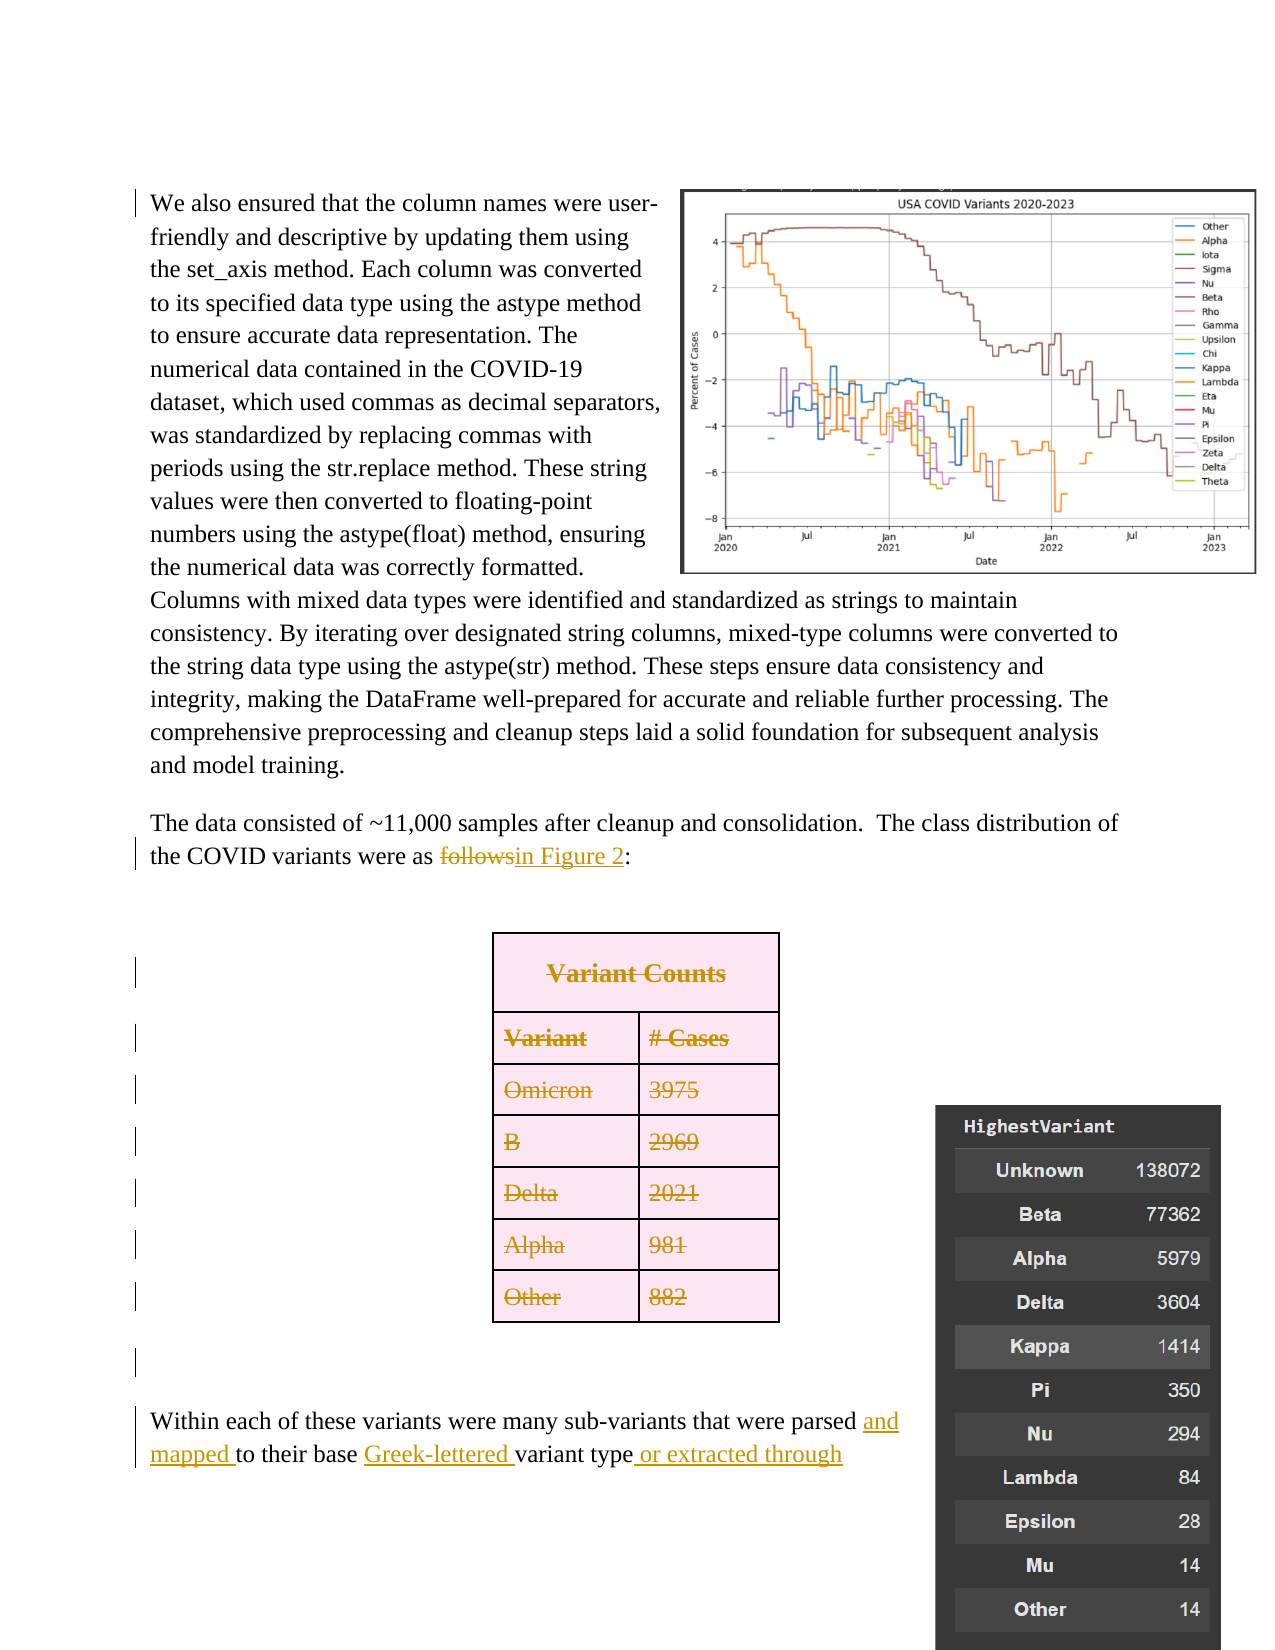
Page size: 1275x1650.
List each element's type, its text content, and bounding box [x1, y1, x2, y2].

picture [680, 189, 1257, 574]
text The data consisted of ~11,000 samples after cleanup and consolidation. The class distribution of the COVID variants were as : [150, 808, 1125, 903]
text We also ensured that the column names were user-friendly and descriptive by updating them using the set_axis method. Each column was converted to its specified data type using the astype method to ensure accurate data representation. The numerical data contained in the COVID-19 dataset, which used commas as decimal separators, was standardized by replacing commas with periods using the str.replace method. These string values were then converted to floating-point numbers using the astype(float) method, ensuring the numerical data was correctly formatted. Columns with mixed data types were identified and standardized as strings to maintain consistency. By iterating over designated string columns, mixed-type columns were converted to the string data type using the astype(str) method. These steps ensure data consistency and integrity, making the DataFrame well-prepared for accurate and reliable further processing. The comprehensive preprocessing and cleanup steps laid a solid foundation for subsequent analysis and model training. [150, 188, 1125, 779]
picture [935, 1105, 1221, 1650]
